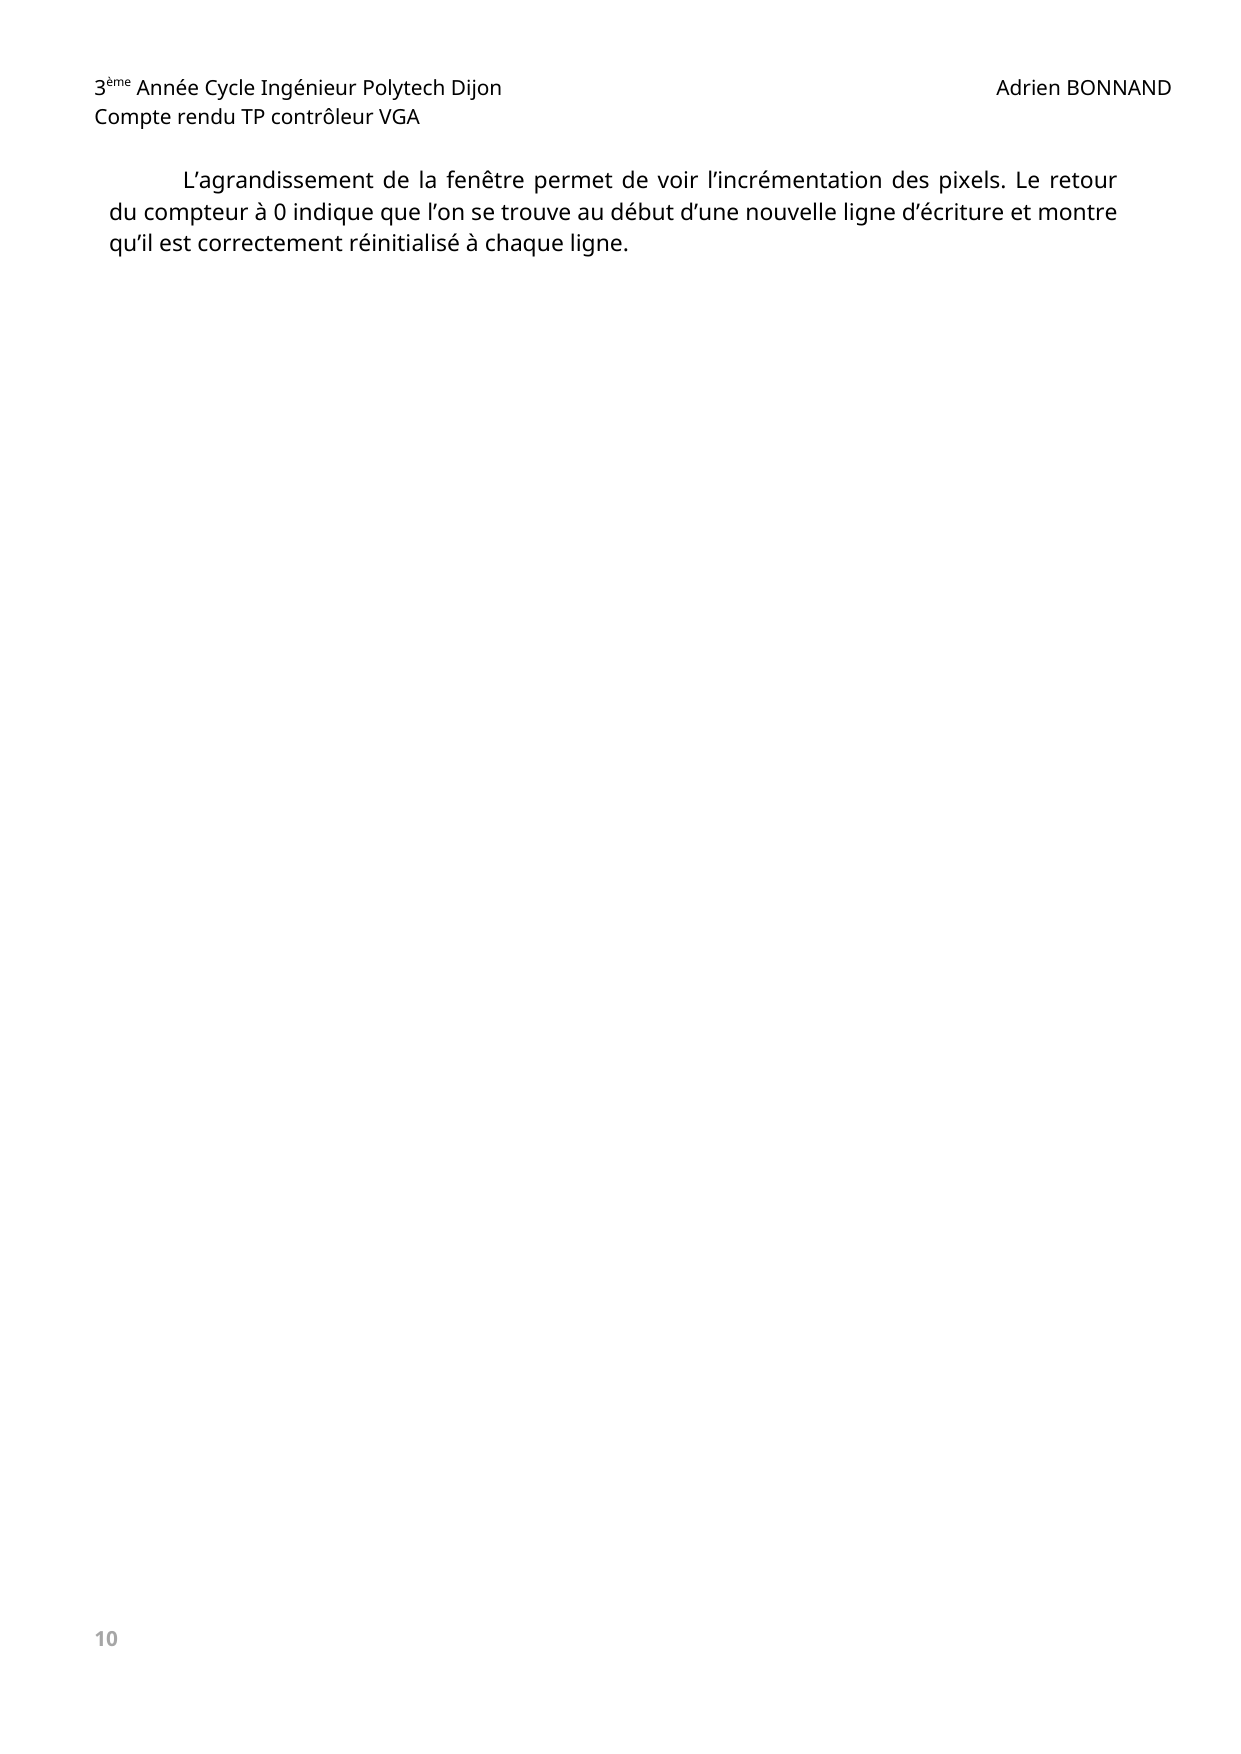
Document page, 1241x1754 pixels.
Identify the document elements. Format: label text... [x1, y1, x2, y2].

text L’agrandissement de la fenêtre permet de voir l’incrémentation des pixels. Le retour du compteur à 0 indique que l’on se trouve au début d’une nouvelle ligne d’écriture et montre qu’il est correctement réinitialisé à chaque ligne. [109, 164, 1118, 258]
